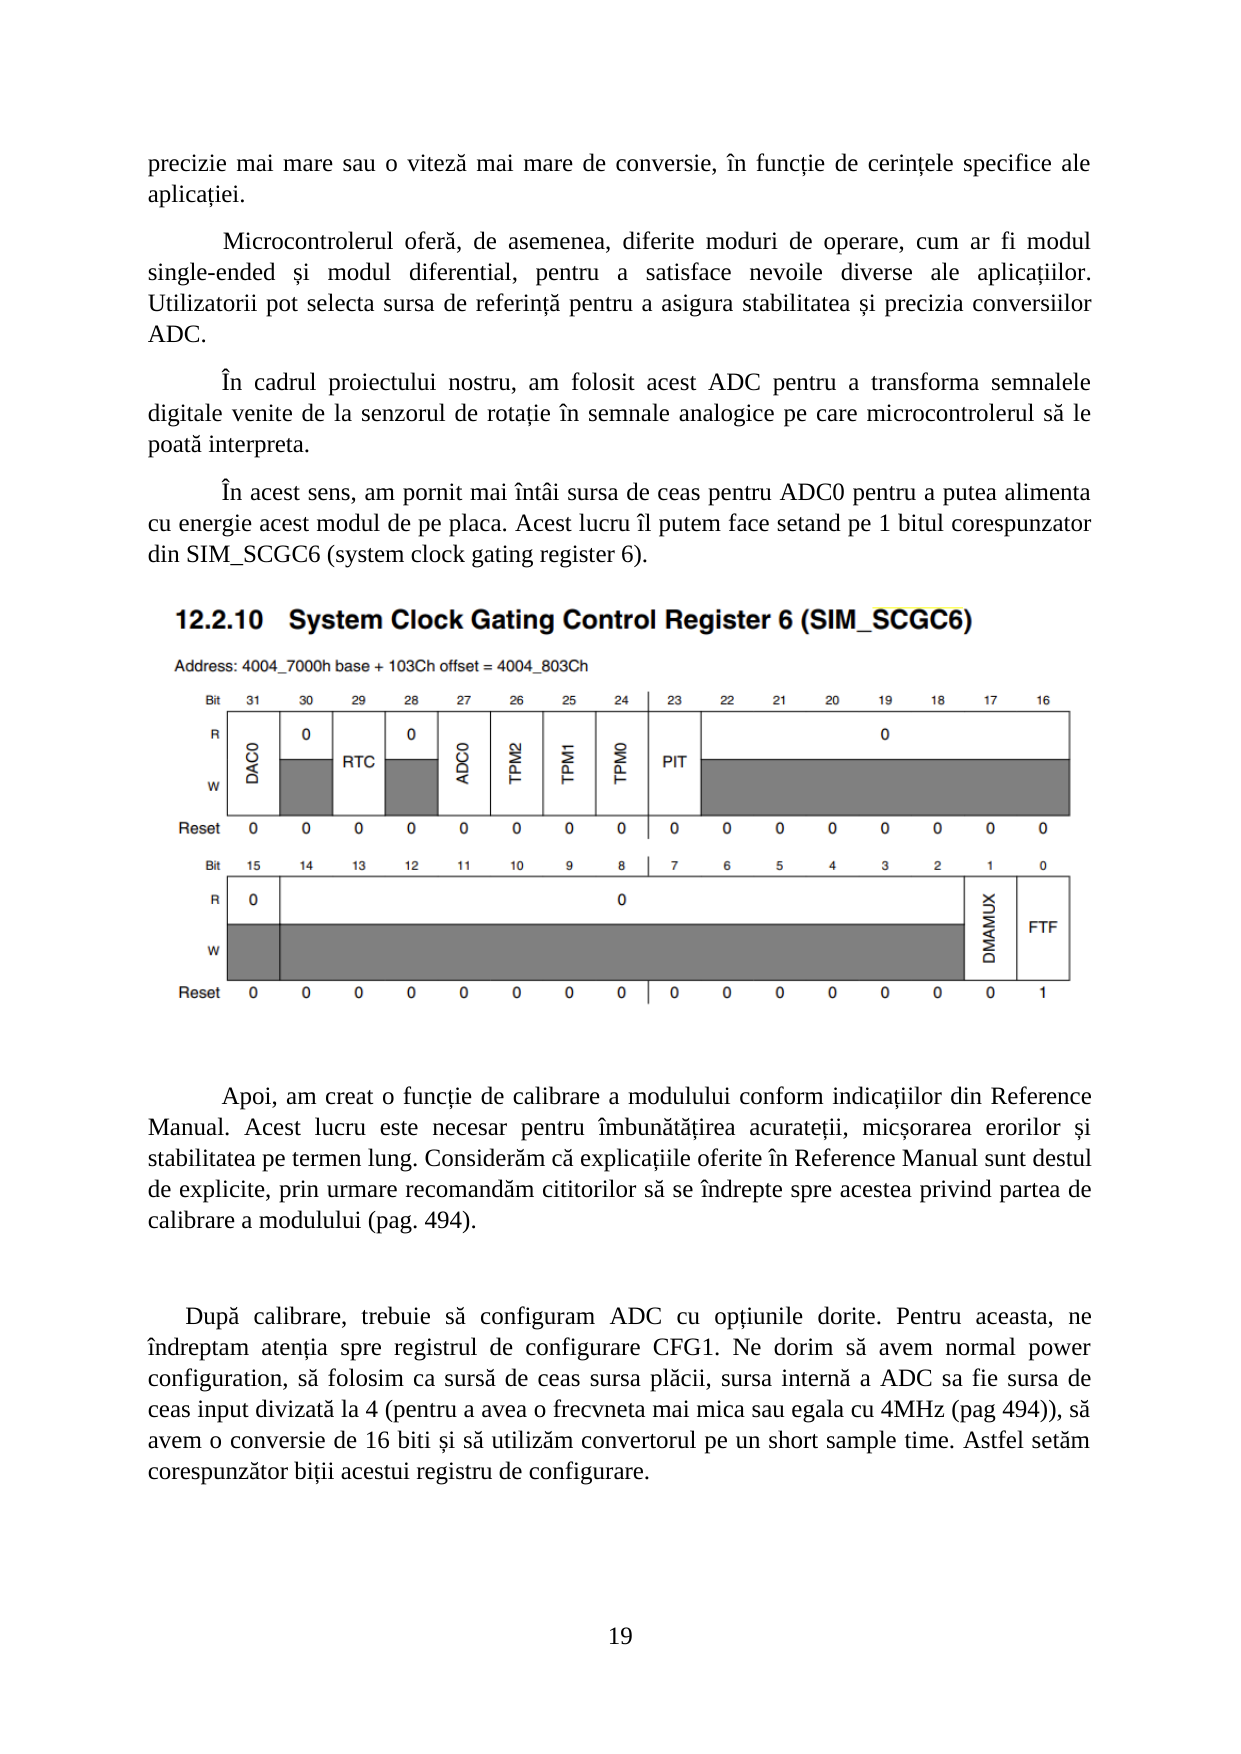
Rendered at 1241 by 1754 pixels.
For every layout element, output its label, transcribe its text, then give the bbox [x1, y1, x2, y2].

text După calibrare, trebuie să configuram ADC cu opțiunile dorite. Pentru aceasta, ne îndreptam atenția spre registrul de configurare CFG1. Ne dorim să avem normal power configuration, să folosim ca sursă de ceas sursa plăcii, sursa internă a ADC sa fie sursa de ceas input divizată la 4 (pentru a avea o frecvneta mai mica sau egala cu 4MHz (pag 494)), să avem o conversie de 16 biti și să utilizăm convertorul pe un short sample time. Astfel setăm corespunzător biții acestui registru de configurare. [148, 1301, 1092, 1485]
text În acest sens, am pornit mai întâi sursa de ceas pentru ADC0 pentru a putea alimenta cu energie acest modul de pe placa. Acest lucru îl putem face setand pe 1 bitul corespunzator din SIM_SCGC6 (system clock gating register 6). [148, 477, 1092, 568]
text Apoi, am creat o funcție de calibrare a modulului conform indicațiilor din Reference Manual. Acest lucru este necesar pentru îmbunătățirea acurateții, micșorarea erorilor și stabilitatea pe termen lung. Considerăm că explicațiile oferite în Reference Manual sunt destul de explicite, prin urmare recomandăm cititorilor să se îndrepte spre acestea privind partea de calibrare a modulului (pag. 494). [148, 1081, 1092, 1234]
text Microcontrolerul oferă, de asemenea, diferite moduri de operare, cum ar fi modul single-ended și modul diferential, pentru a satisface nevoile diverse ale aplicațiilor. Utilizatorii pot selecta sursa de referință pentru a asigura stabilitatea și precizia conversiilor ADC. [148, 226, 1092, 348]
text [148, 148, 1092, 207]
picture [147, 586, 1093, 1015]
text În cadrul proiectului nostru, am folosit acest ADC pentru a transforma semnalele digitale venite de la senzorul de rotație în semnale analogice pe care microcontrolerul să le poată interpreta. [148, 367, 1092, 458]
